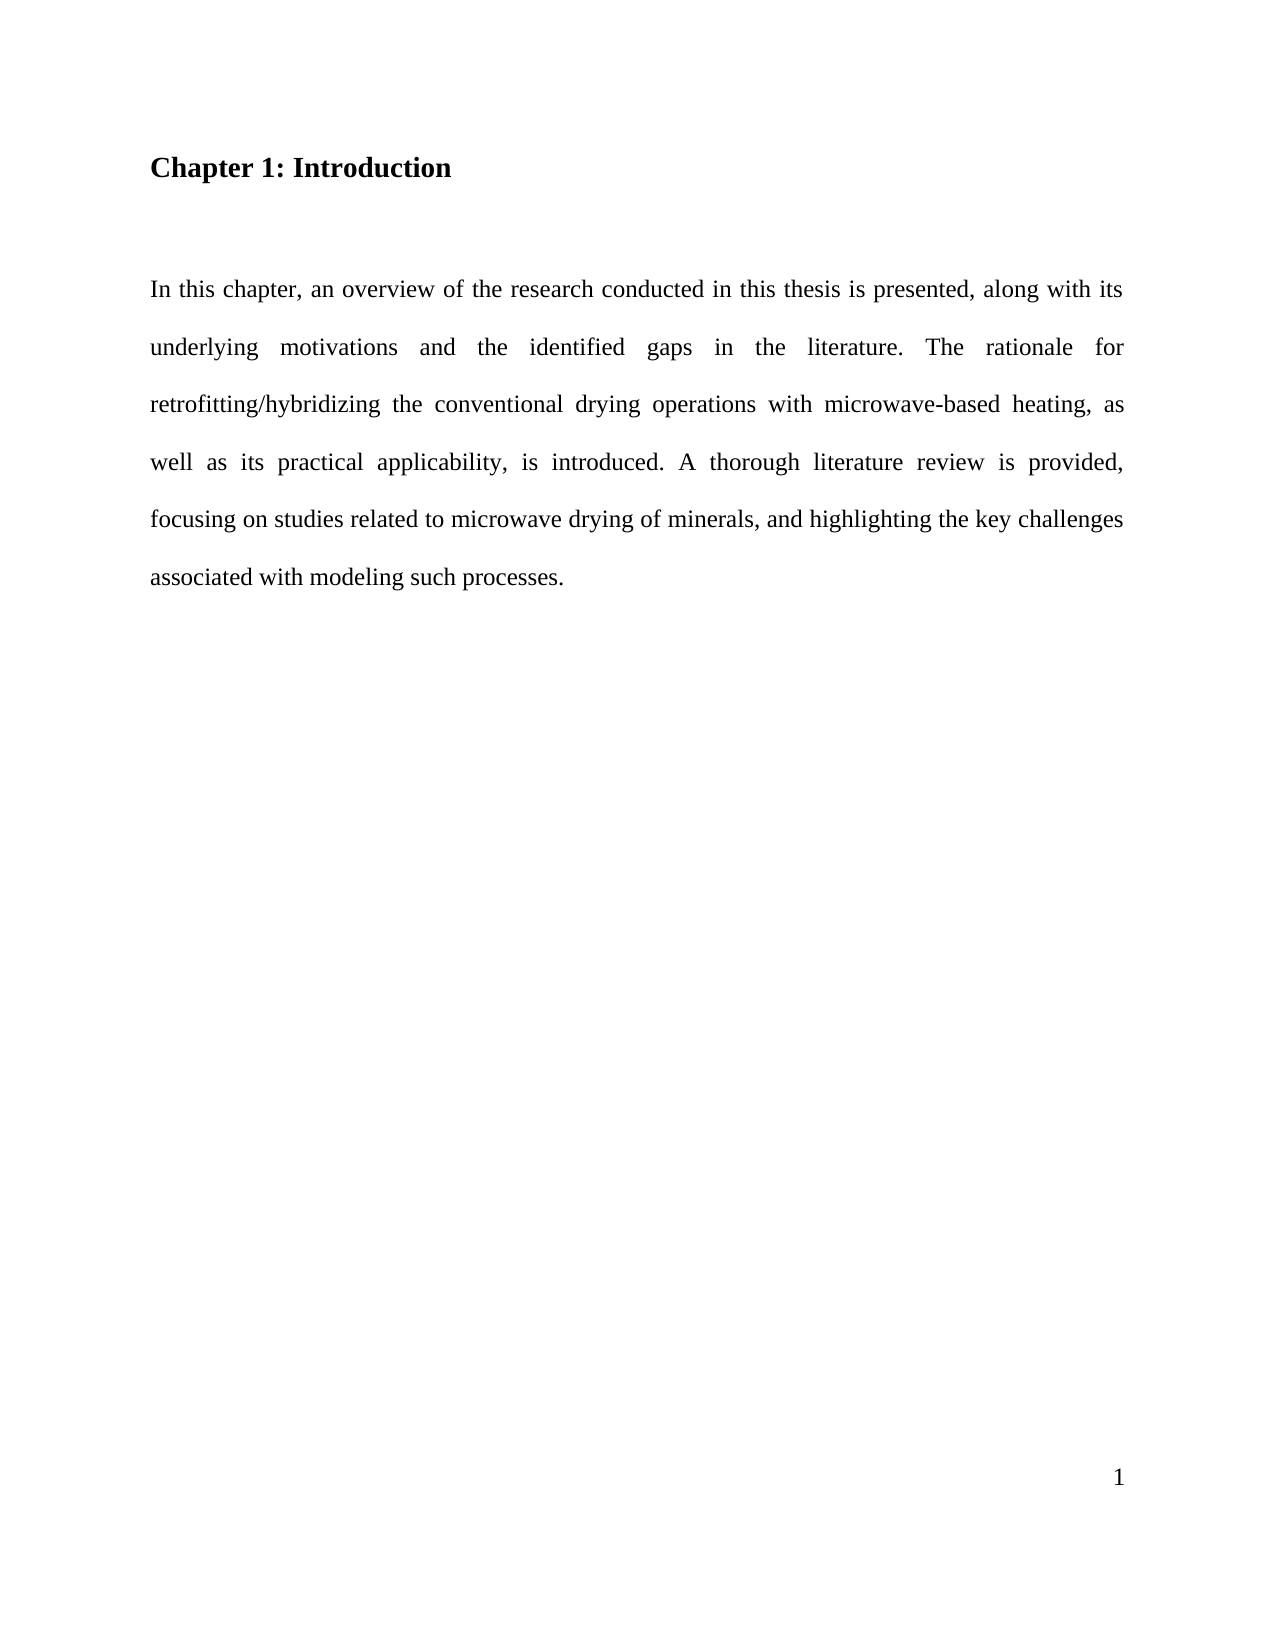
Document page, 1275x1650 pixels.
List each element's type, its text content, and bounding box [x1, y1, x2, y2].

subtitle Introduction [150, 150, 1125, 183]
text In this chapter, an overview of the research conducted in this thesis is presented, along with its underlying motivations and the identified gaps in the literature. The rationale for retrofitting/hybridizing the conventional drying operations with microwave-based heating, as well as its practical applicability, is introduced. A thorough literature review is provided, focusing on studies related to microwave drying of minerals, and highlighting the key challenges associated with modeling such processes. [150, 274, 1125, 591]
